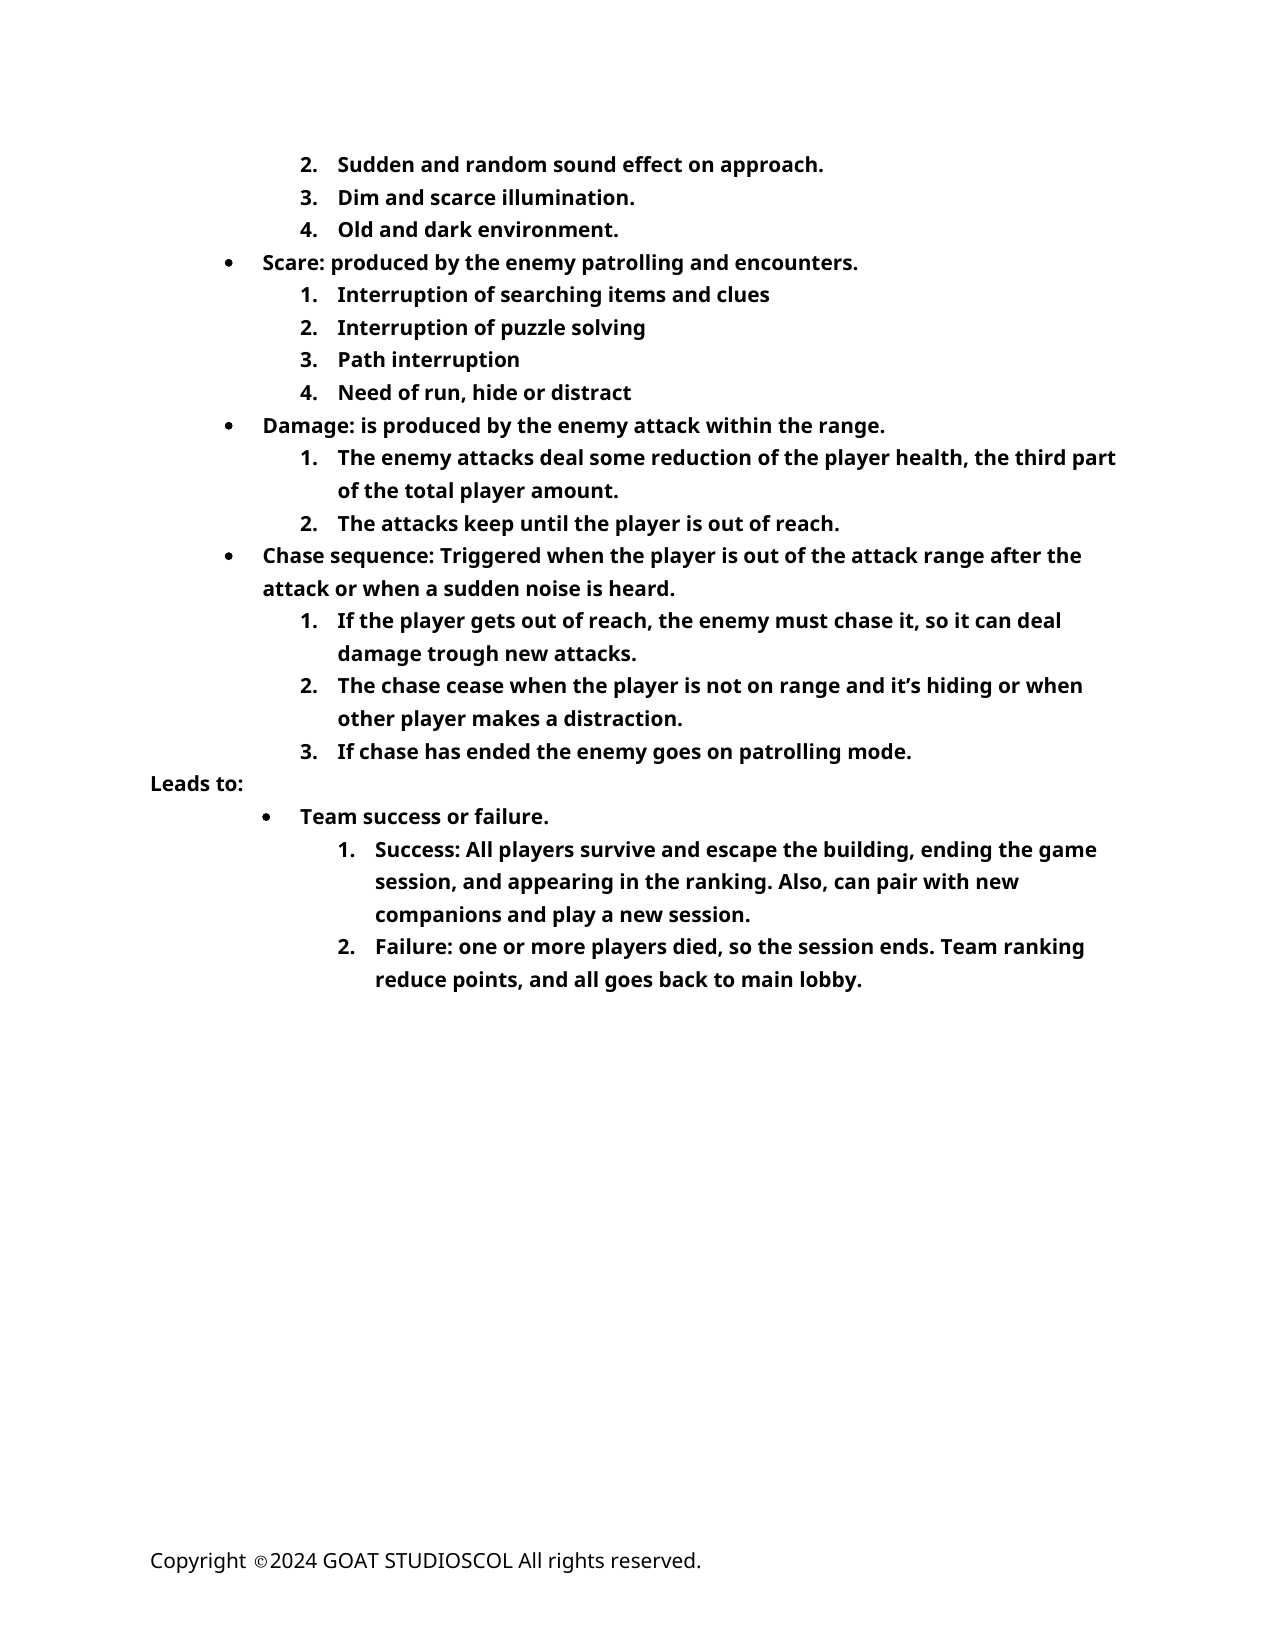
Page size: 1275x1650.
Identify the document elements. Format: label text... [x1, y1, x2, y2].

list Dim and scarce illumination. [300, 183, 1125, 211]
list Sudden and random sound effect on approach. [300, 150, 1125, 178]
text Leads to: [150, 769, 1125, 798]
list Old and dark environment. [300, 215, 1125, 244]
list Interruption of puzzle solving [300, 313, 1125, 341]
list Damage: is produced by the enemy attack within the range. [225, 411, 1125, 439]
list The chase cease when the player is not on range and it’s hiding or when other player makes a distraction. [300, 672, 1125, 733]
list If chase has ended the enemy goes on patrolling mode. [300, 737, 1125, 765]
list Failure: one or more players died, so the session ends. Team ranking reduce points, and all goes back to main lobby. [337, 932, 1125, 993]
list The enemy attacks deal some reduction of the player health, the third part of the total player amount. [300, 443, 1125, 504]
list Scare: produced by the enemy patrolling and encounters. [225, 248, 1125, 276]
list Chase sequence: Triggered when the player is out of the attack range after the attack or when a sudden noise is heard. [225, 541, 1125, 602]
list Team success or failure. [262, 802, 1125, 831]
list Interruption of searching items and clues [300, 280, 1125, 309]
list Path interruption [300, 346, 1125, 374]
list Success: All players survive and escape the building, ending the game session, and appearing in the ranking. Also, can pair with new companions and play a new session. [337, 835, 1125, 928]
list If the player gets out of reach, the enemy must chase it, so it can deal damage trough new attacks. [300, 606, 1125, 667]
list Need of run, hide or distract [300, 378, 1125, 407]
list The attacks keep until the player is out of reach. [300, 509, 1125, 537]
